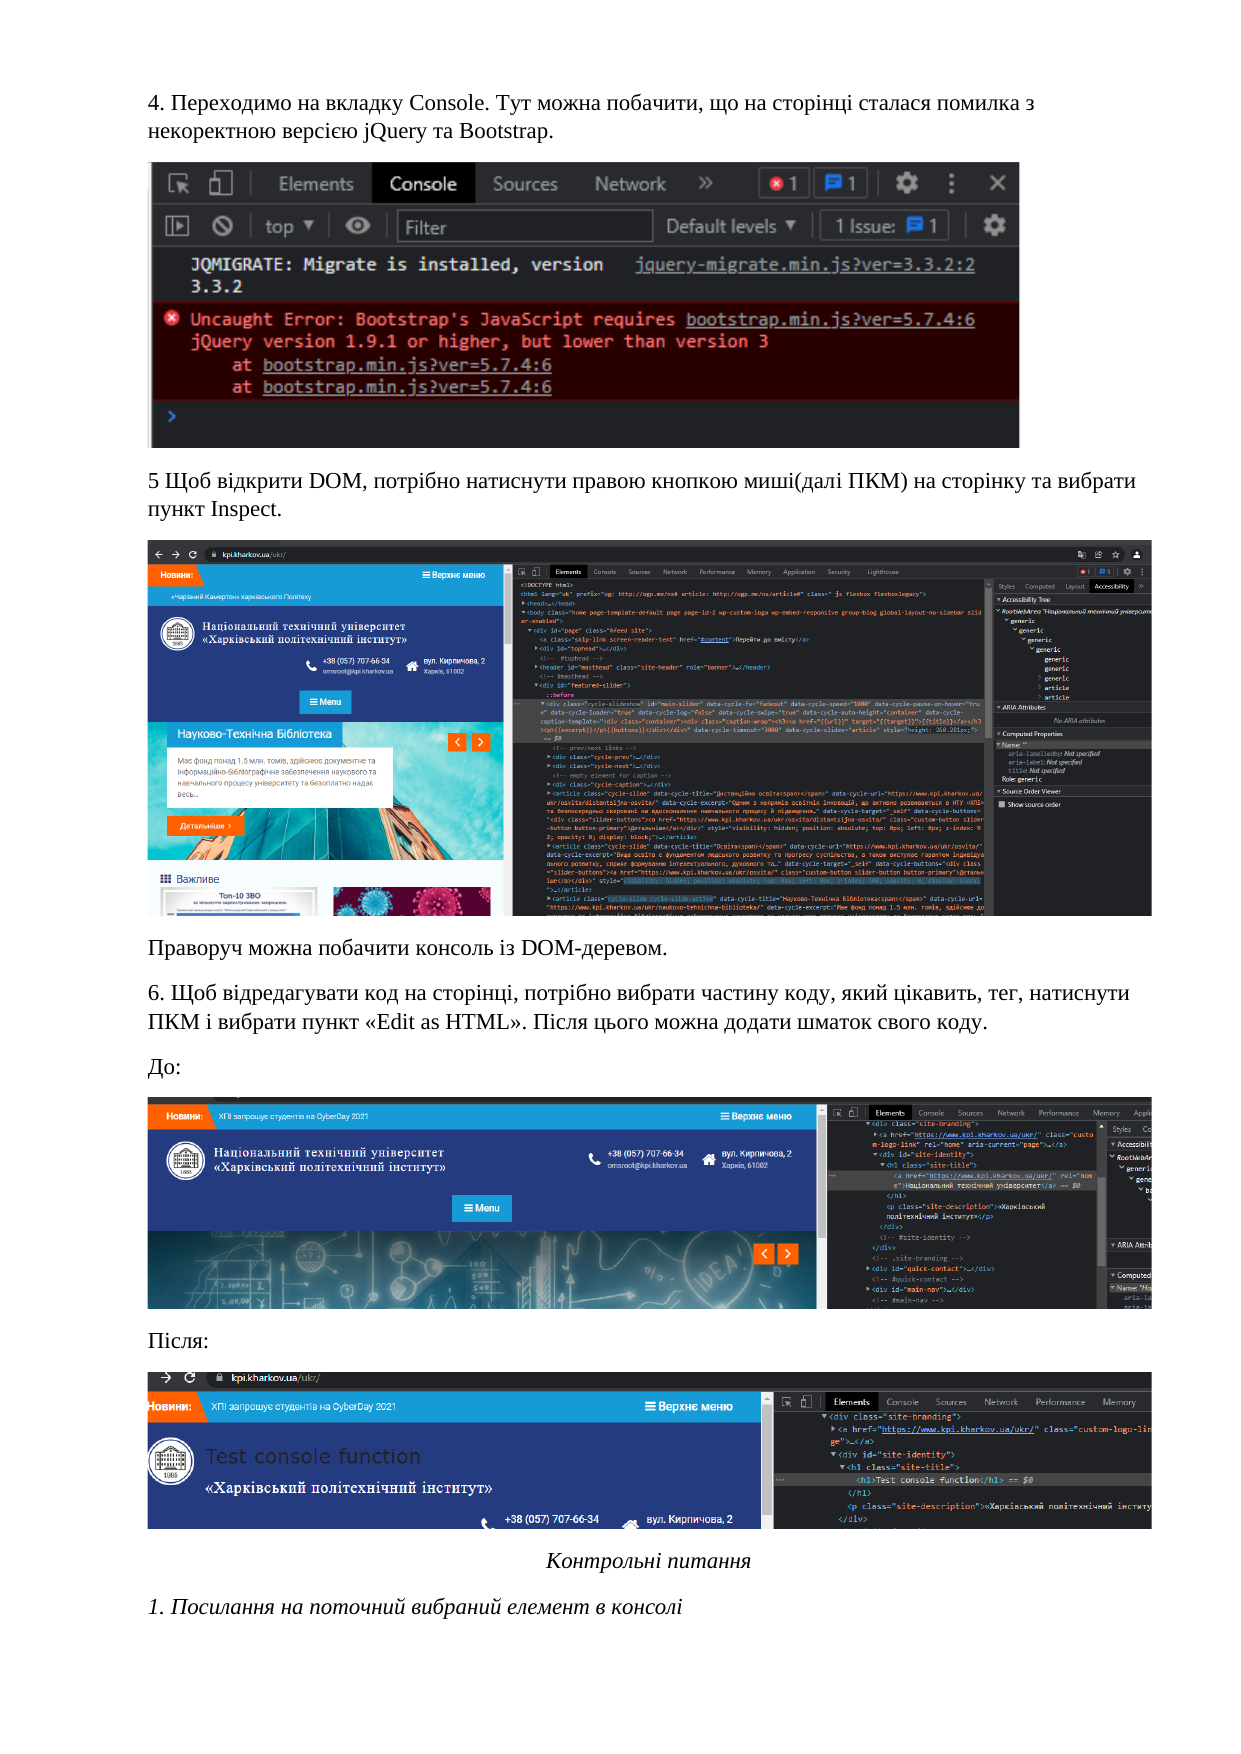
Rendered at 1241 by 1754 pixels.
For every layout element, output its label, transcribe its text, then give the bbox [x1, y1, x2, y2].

picture [147, 1372, 1152, 1529]
picture [147, 1097, 1152, 1309]
text Контрольні питання [148, 1548, 1152, 1574]
text Праворуч можна побачити консоль із DOM-деревом. [148, 934, 1152, 961]
text 1. Посилання на поточний вибраний елемент в консолі [148, 1593, 1152, 1619]
text До: [148, 1053, 1152, 1079]
text 5 Щоб відкрити DOM, потрібно натиснути правою кнопкою миші(далi ПКМ) на сторінку та вибрати пункт Inspect. [148, 467, 1152, 522]
text Пiсля: [148, 1328, 1152, 1354]
picture [147, 540, 1152, 916]
text 6. Щоб відредагувати код на сторінці, потрібно вибрати частину коду, який цікавить, тег, натиснути ПКМ і вибрати пункт «Edit as HTML». Після цього можна додати шматок свого коду. [148, 979, 1152, 1034]
picture [147, 162, 1020, 448]
text 4. Переходимо на вкладку Console. Тут можна побачити, що на сторінці сталася помилка з некоректною версією jQuery та Bootstrap. [148, 88, 1152, 143]
